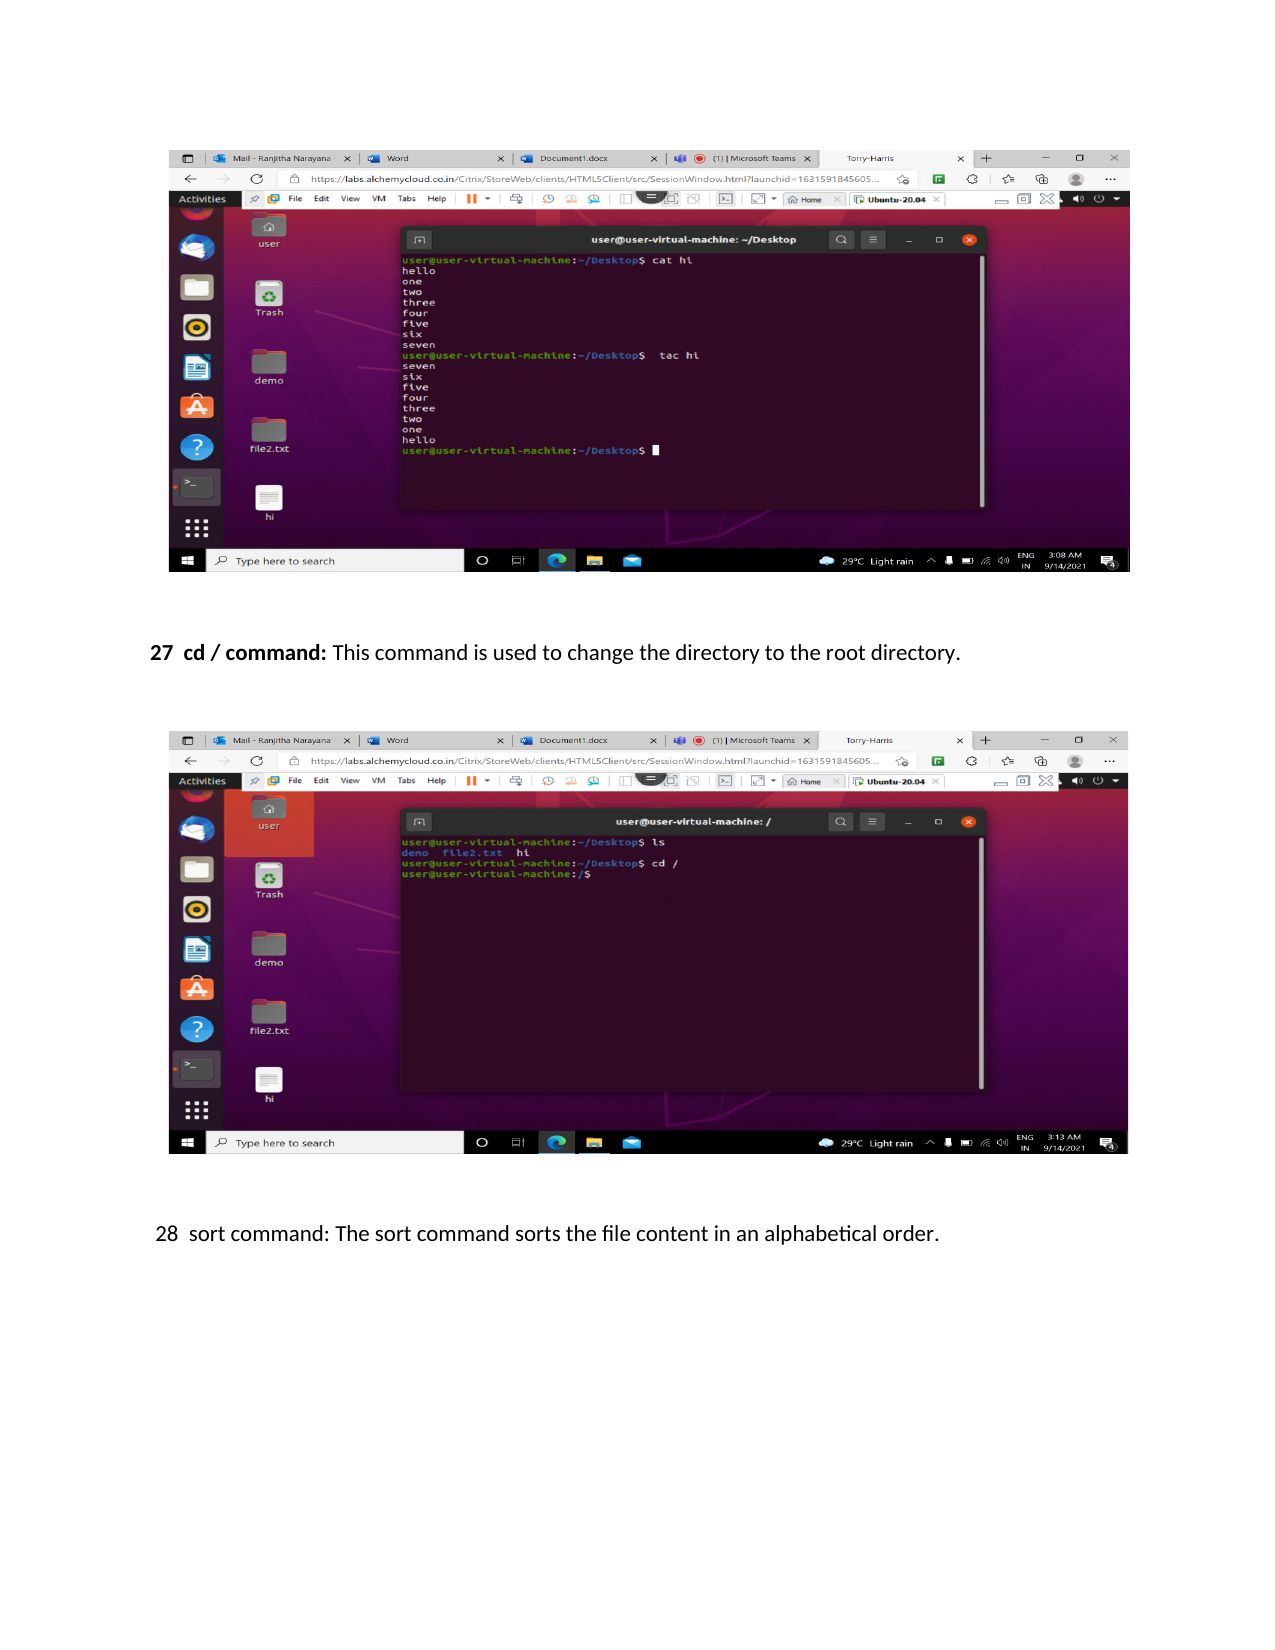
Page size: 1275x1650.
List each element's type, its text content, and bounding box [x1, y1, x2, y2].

text 27 cd / command: This command is used to change the directory to the root directory. [150, 638, 1125, 666]
text 28 sort command: The sort command sorts the file content in an alphabetical order. [150, 1219, 1125, 1247]
